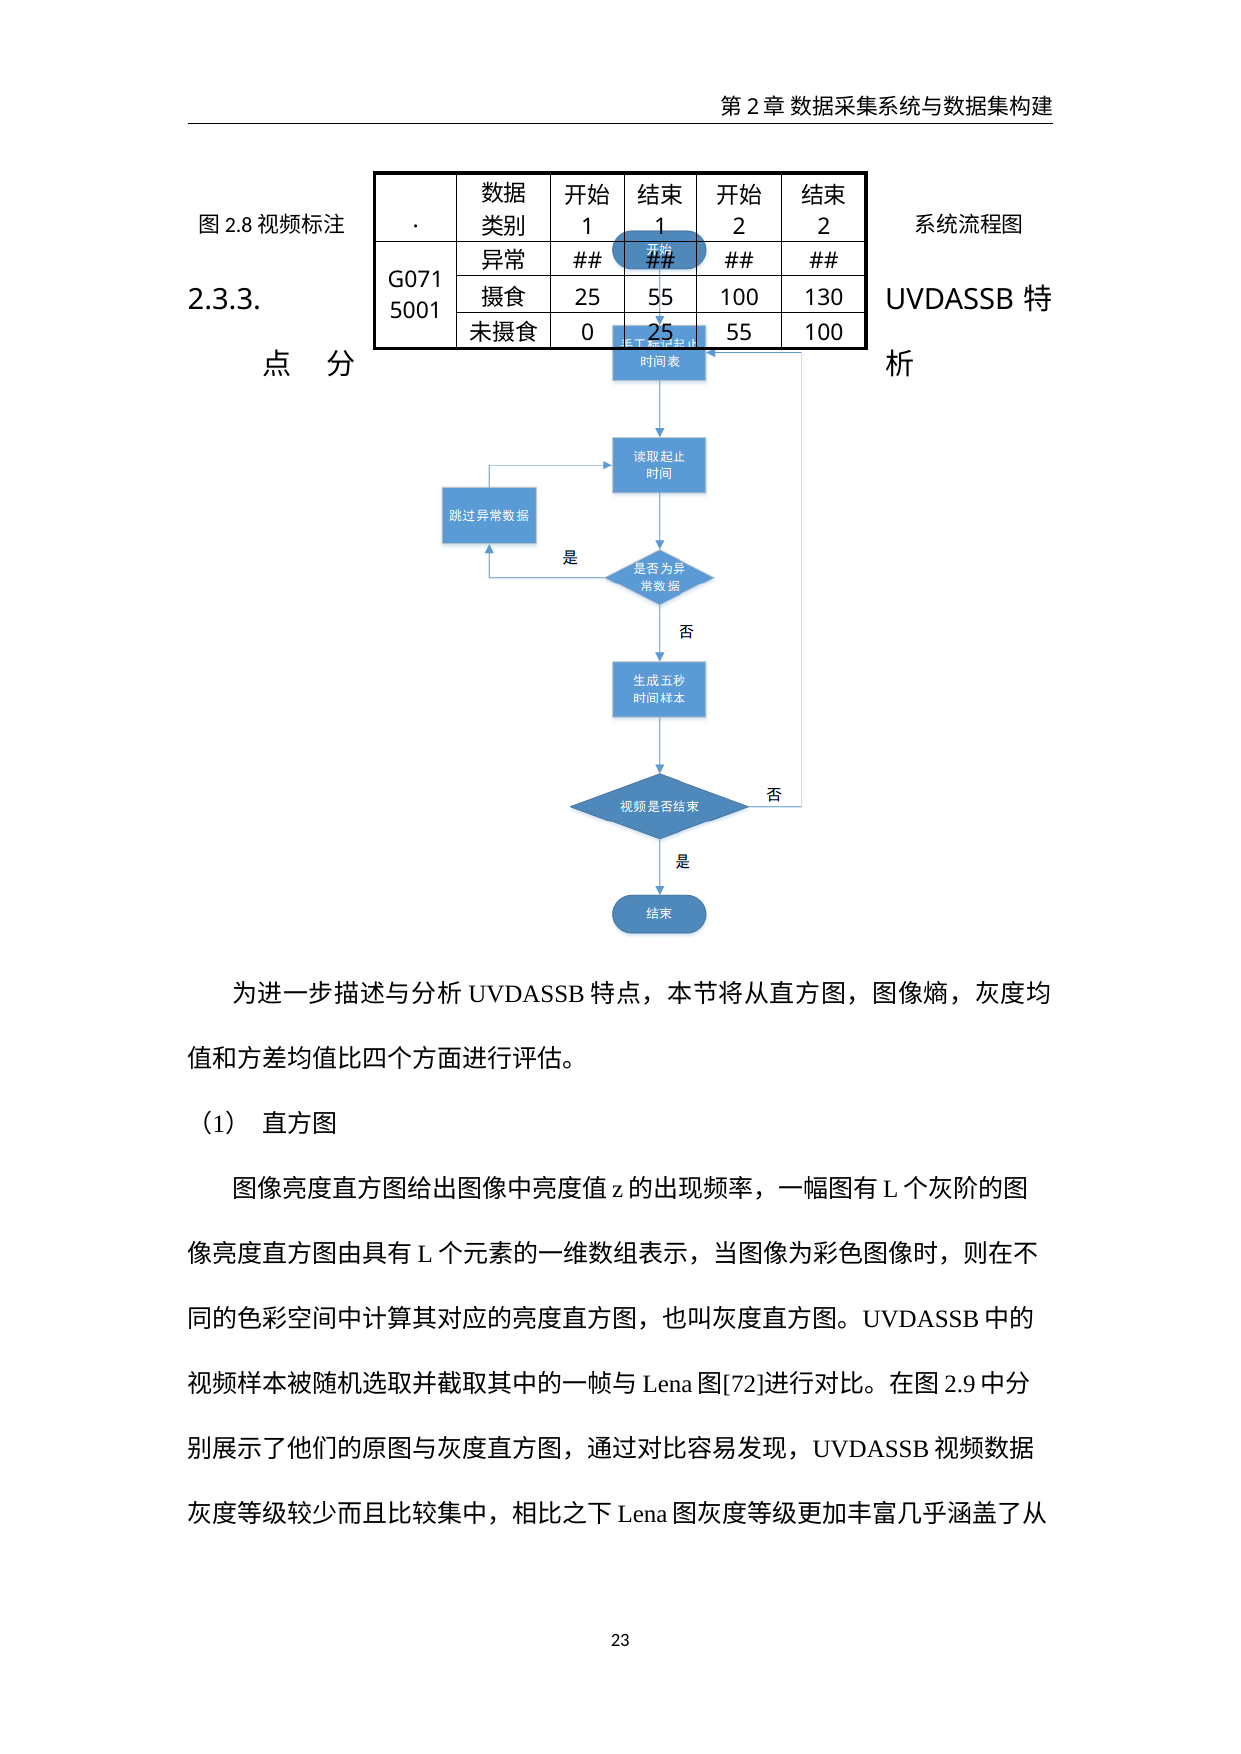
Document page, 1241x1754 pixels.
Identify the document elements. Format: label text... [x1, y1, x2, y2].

table_cell ## [697, 242, 781, 275]
table_cell 130 [782, 276, 864, 312]
table_cell 摄食 [457, 276, 550, 312]
list 直方图 [187, 1089, 1053, 1154]
table_cell 0 [551, 313, 624, 347]
list UVDASSB 特点分析 [802, 264, 1053, 394]
table_header 开始2 [697, 175, 781, 241]
table_cell ## [782, 242, 864, 275]
table_cell 55 [697, 313, 781, 347]
table_header · [376, 175, 456, 241]
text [187, 1154, 1053, 1544]
picture [438, 350, 802, 940]
table_header 结束1 [625, 175, 696, 241]
table_header 开始1 [551, 175, 624, 241]
table_header 结束2 [782, 175, 864, 241]
table_cell G071 5001 [376, 242, 456, 347]
table_cell ## [551, 242, 624, 275]
list UVDASSB 特点分析 [187, 264, 438, 394]
table_cell 未摄食 [457, 313, 550, 347]
text 图2.8 视频标注系统流程图 [187, 207, 373, 239]
table_cell 100 [782, 313, 864, 347]
table_cell 100 [697, 276, 781, 312]
table_cell 异常 [457, 242, 550, 275]
table_cell 25 [551, 276, 624, 312]
table_cell 25 [625, 313, 696, 347]
text 图2.8 视频标注系统流程图 [868, 207, 1053, 239]
table_header 数据 类别 [457, 175, 550, 241]
table_cell 55 [625, 276, 696, 312]
table_cell ## [625, 242, 696, 275]
